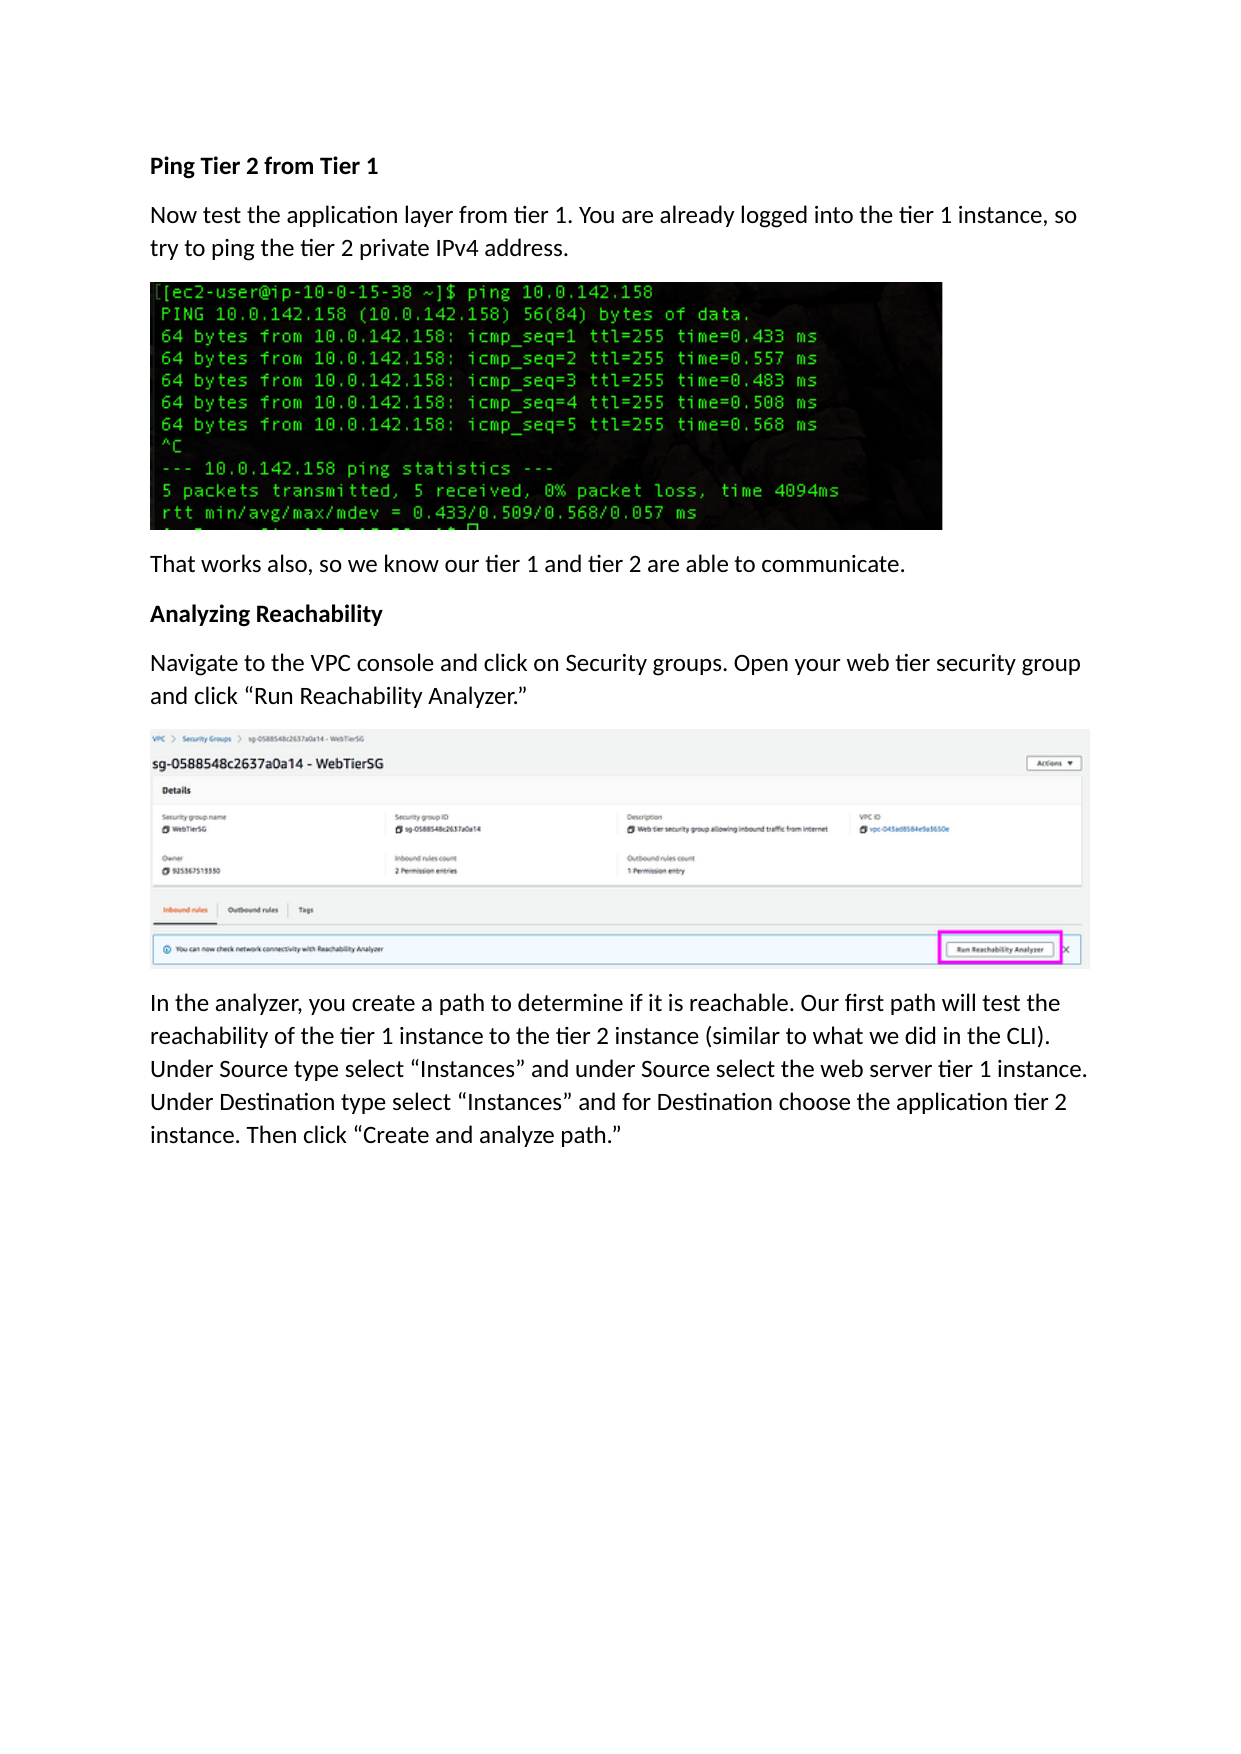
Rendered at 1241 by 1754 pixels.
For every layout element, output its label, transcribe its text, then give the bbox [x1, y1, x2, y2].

text In the analyzer, you create a path to determine if it is reachable. Our first path will test the reachability of the tier 1 instance to the tier 2 instance (similar to what we did in the CLI). Under Source type select “Instances” and under Source select the web server tier 1 instance. Under Destination type select “Instances” and for Destination choose the application tier 2 instance. Then click “Create and analyze path.” [150, 987, 1090, 1149]
text Navigate to the VPC console and click on Security groups. Open your web tier security group and click “Run Reachability Analyzer.” [150, 647, 1090, 711]
picture [150, 729, 1091, 969]
text Analyzing Reachability [150, 598, 1090, 628]
text That works also, so we know our tier 1 and tier 2 are able to communicate. [150, 548, 1090, 579]
text Now test the application layer from tier 1. You are already logged into the tier 1 instance, so try to ping the tier 2 private IPv4 address. [150, 199, 1090, 263]
picture [150, 282, 943, 530]
text Ping Tier 2 from Tier 1 [150, 150, 1090, 181]
